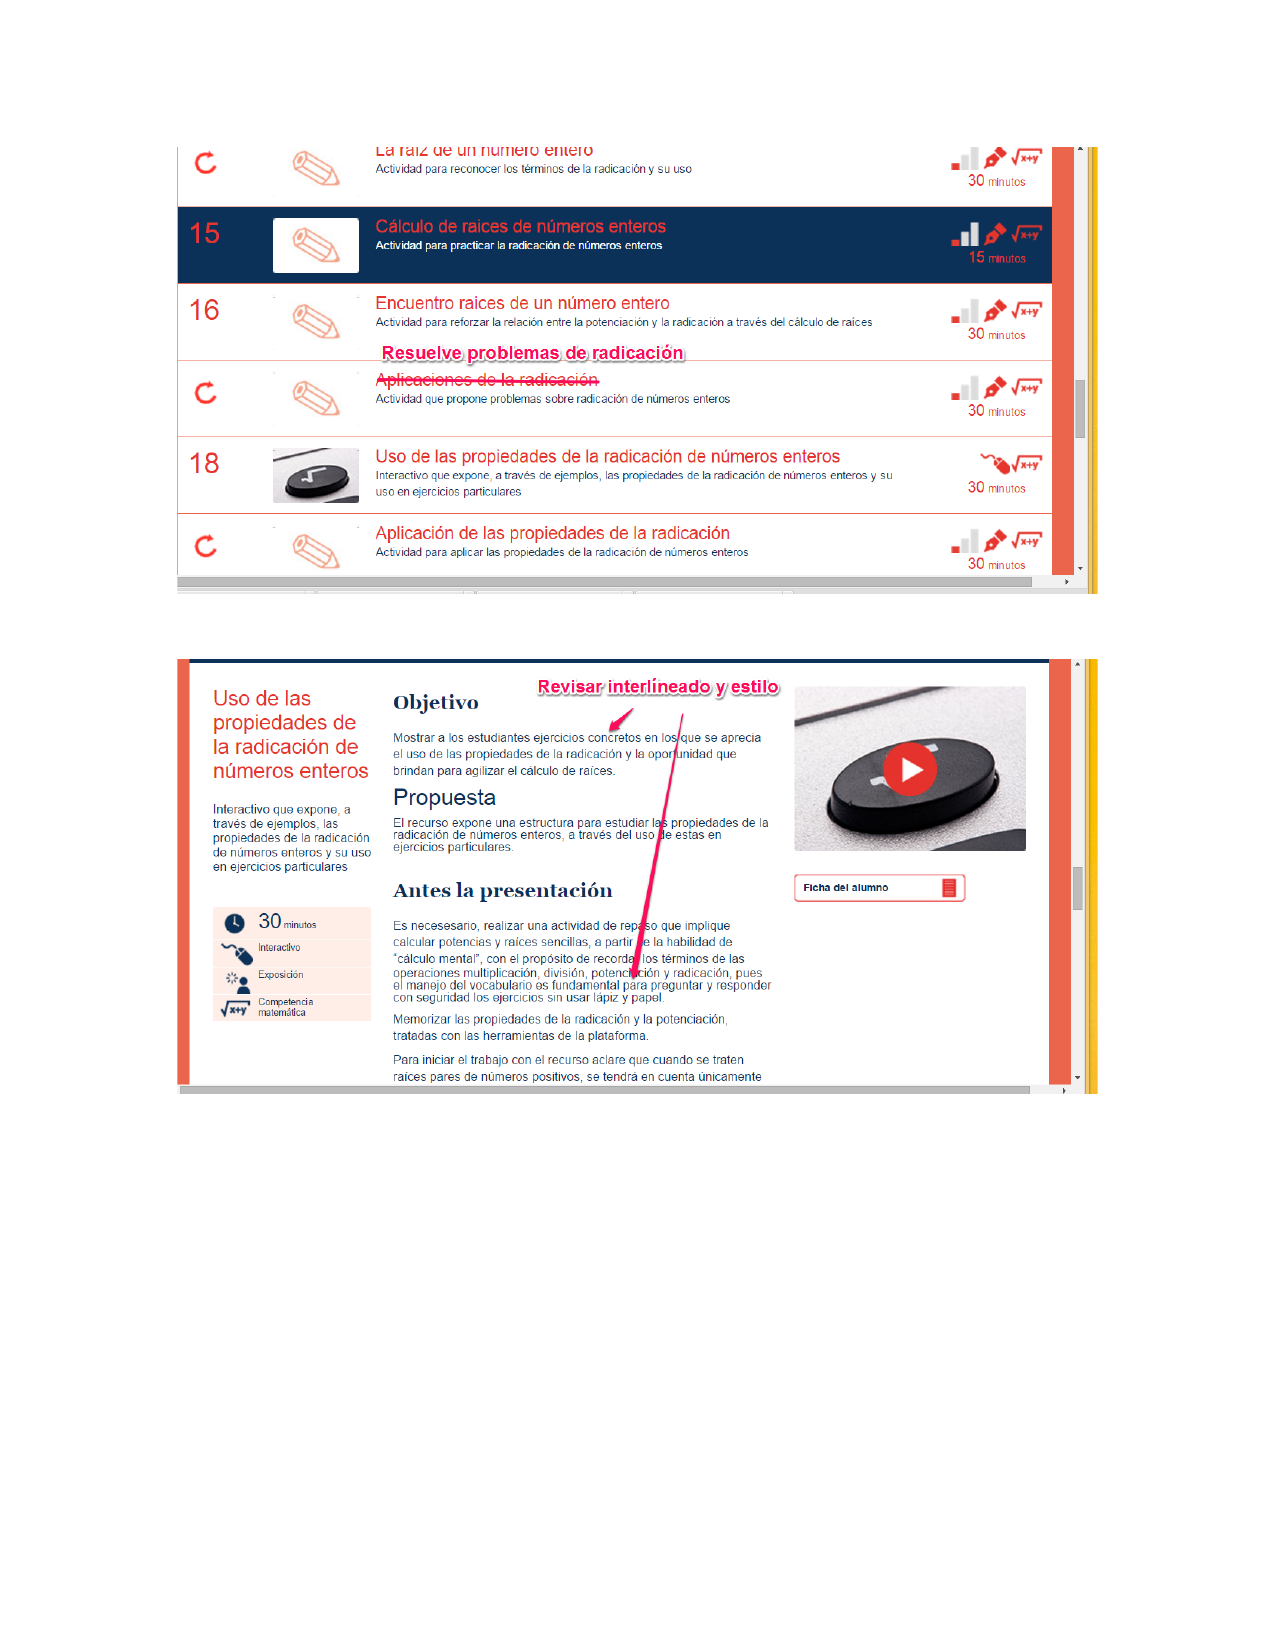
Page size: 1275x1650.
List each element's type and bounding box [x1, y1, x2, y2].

picture [177, 659, 1098, 1094]
picture [177, 147, 1098, 594]
